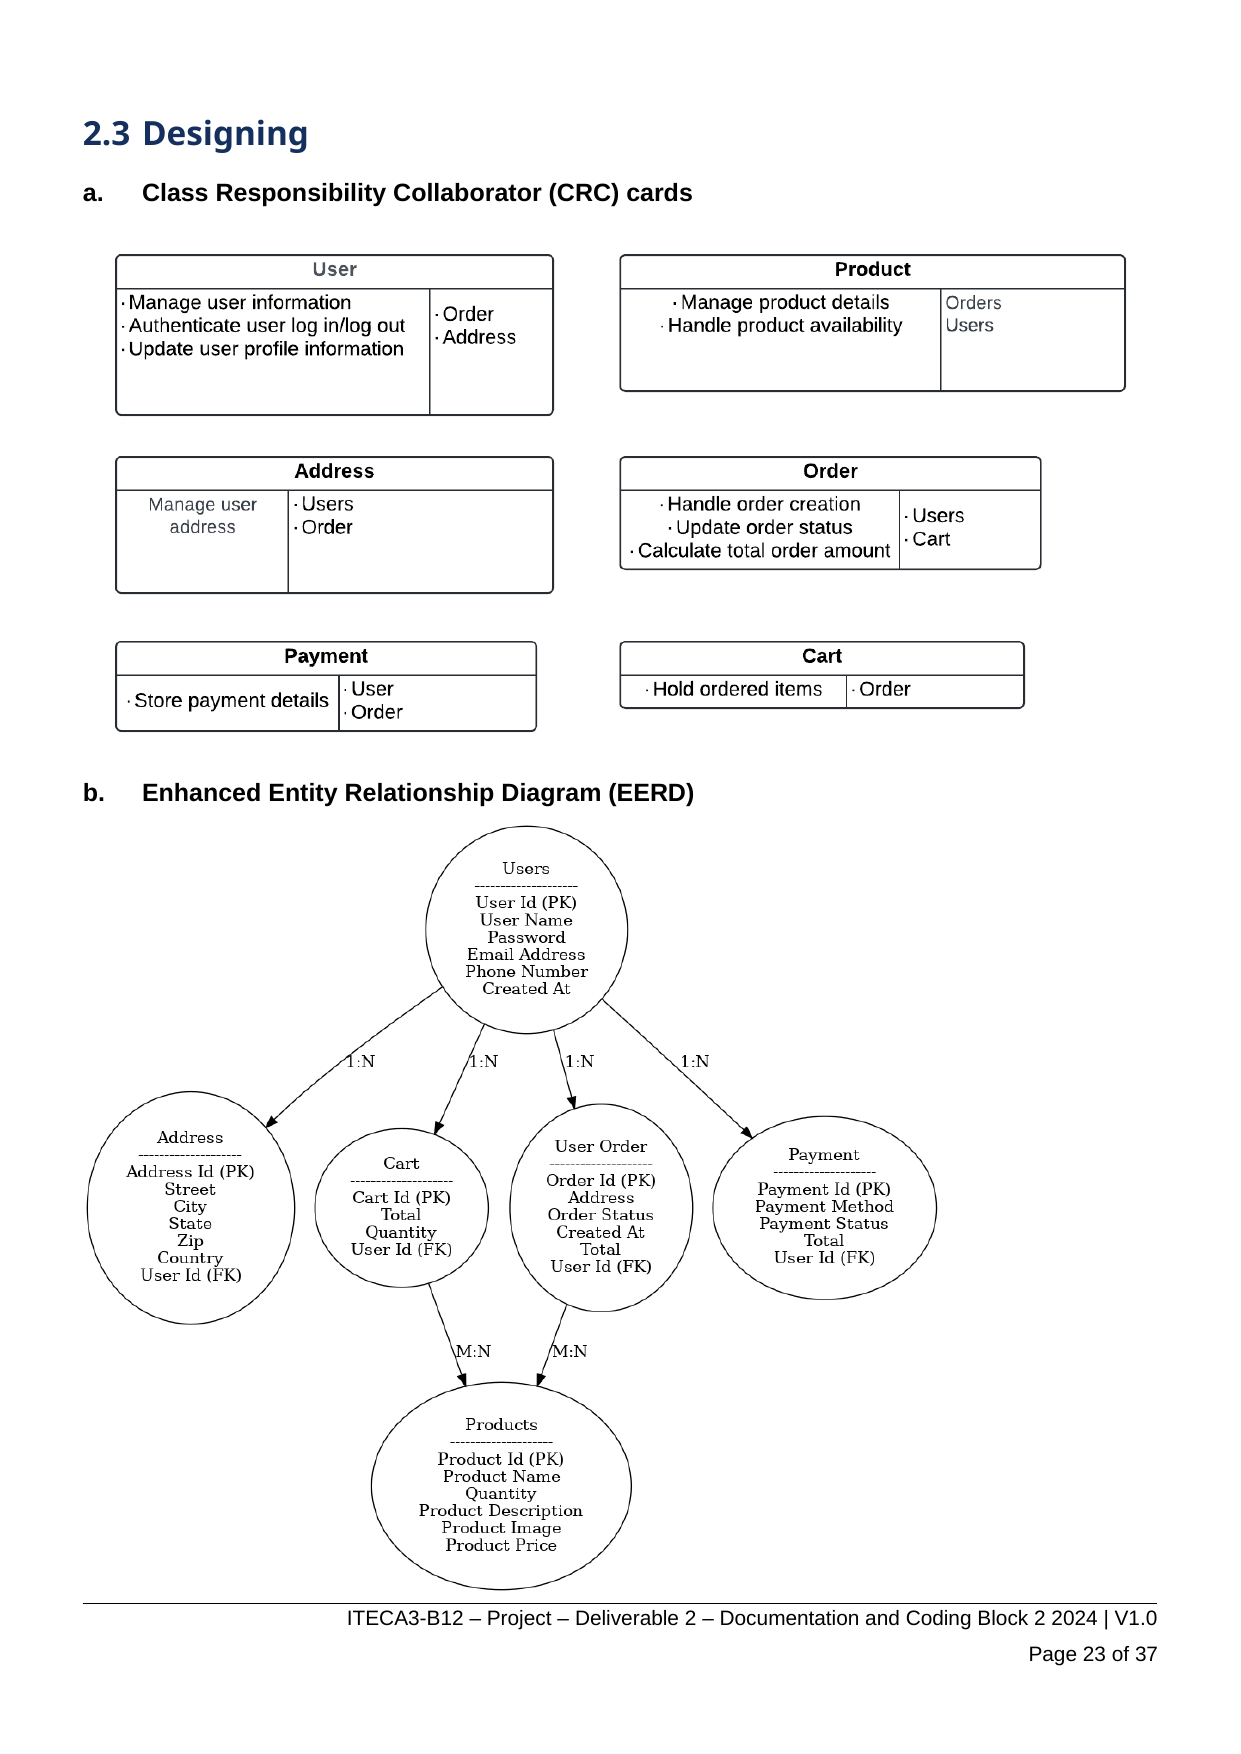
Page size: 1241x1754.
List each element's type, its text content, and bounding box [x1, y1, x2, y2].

list Enhanced Entity Relationship Diagram (EERD) [83, 778, 1157, 807]
subtitle Designing [83, 110, 1157, 155]
picture [82, 821, 941, 1594]
list Class Responsibility Collaborator (CRC) cards [83, 178, 1157, 207]
picture [82, 221, 1158, 764]
